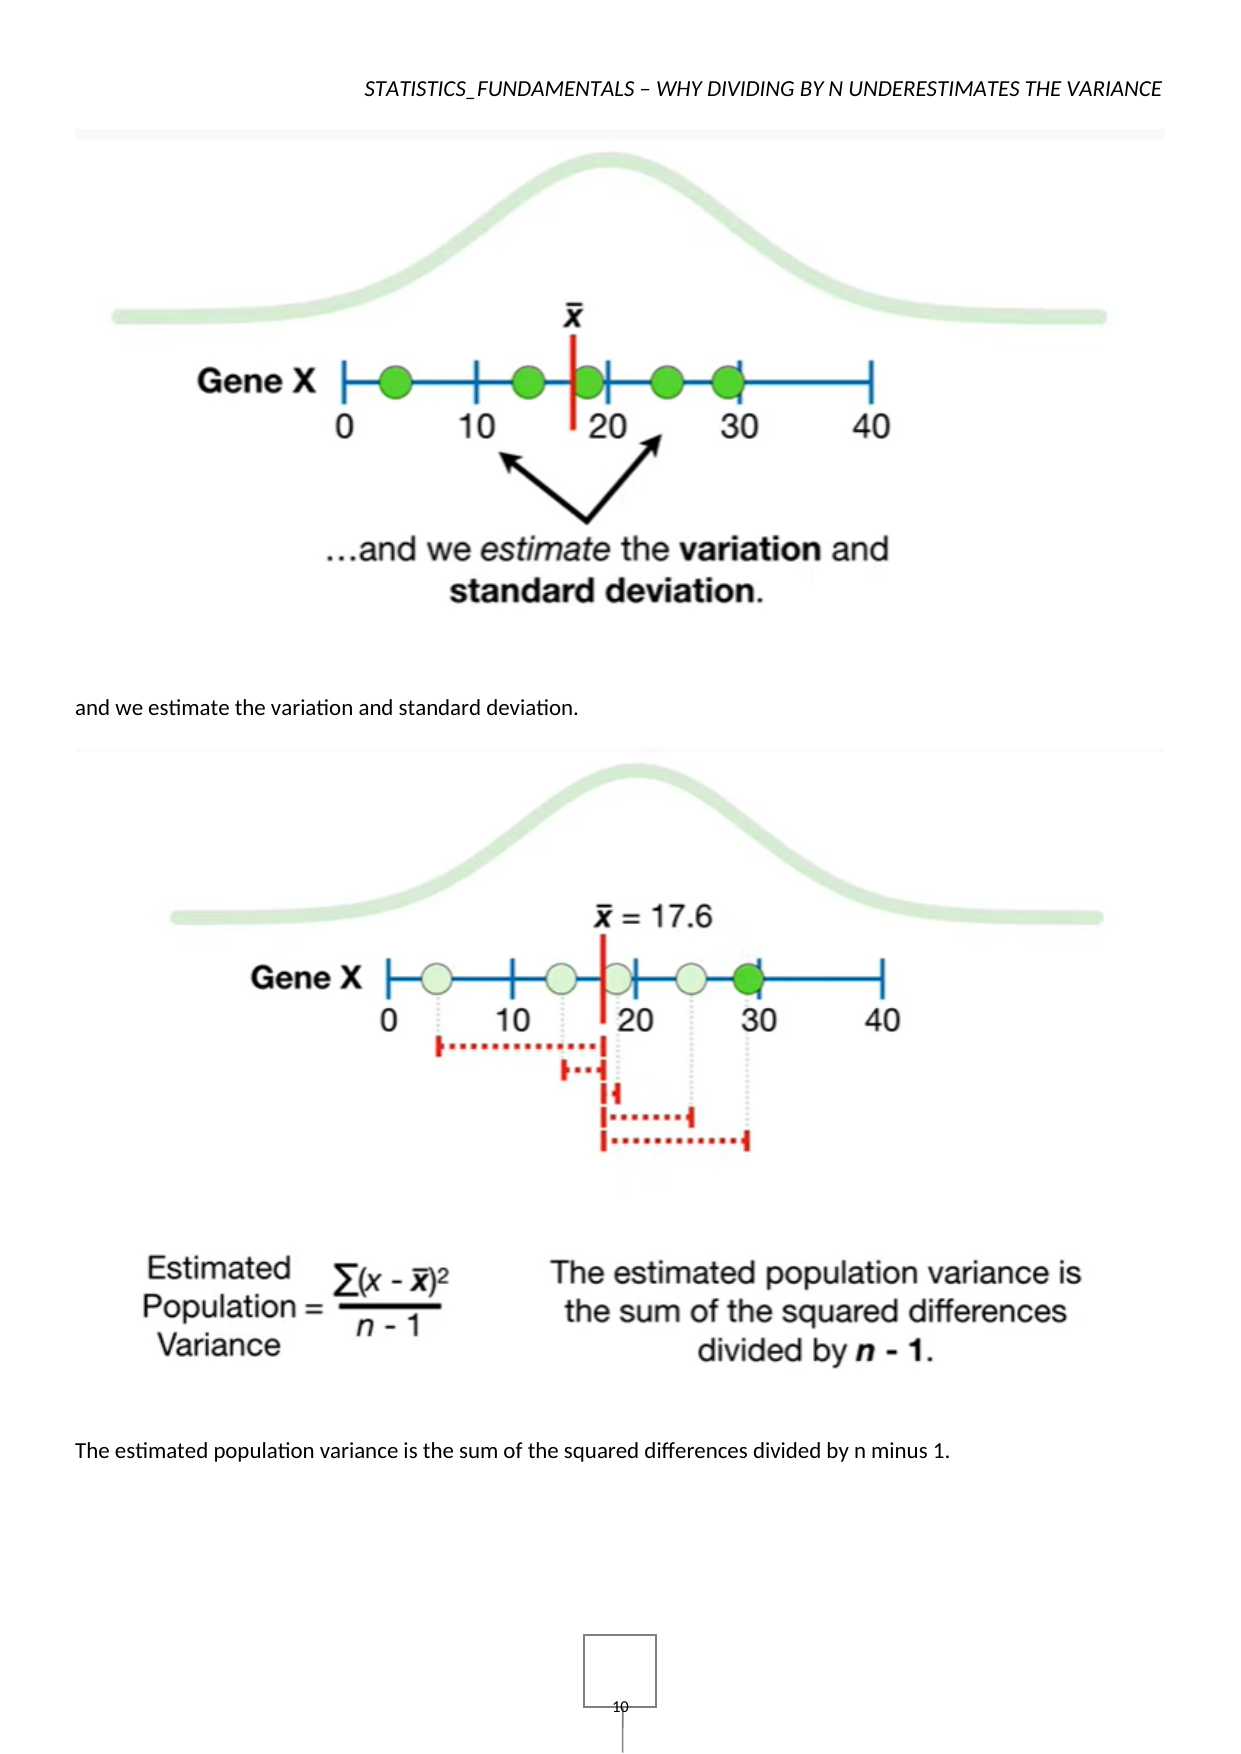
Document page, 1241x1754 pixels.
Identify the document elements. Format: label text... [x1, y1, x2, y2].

picture [75, 129, 1166, 694]
text and we estimate the variation and standard deviation. [75, 694, 1165, 721]
picture [75, 749, 1166, 1437]
text The estimated population variance is the sum of the squared differences divided by n minus 1. [75, 1437, 1165, 1464]
